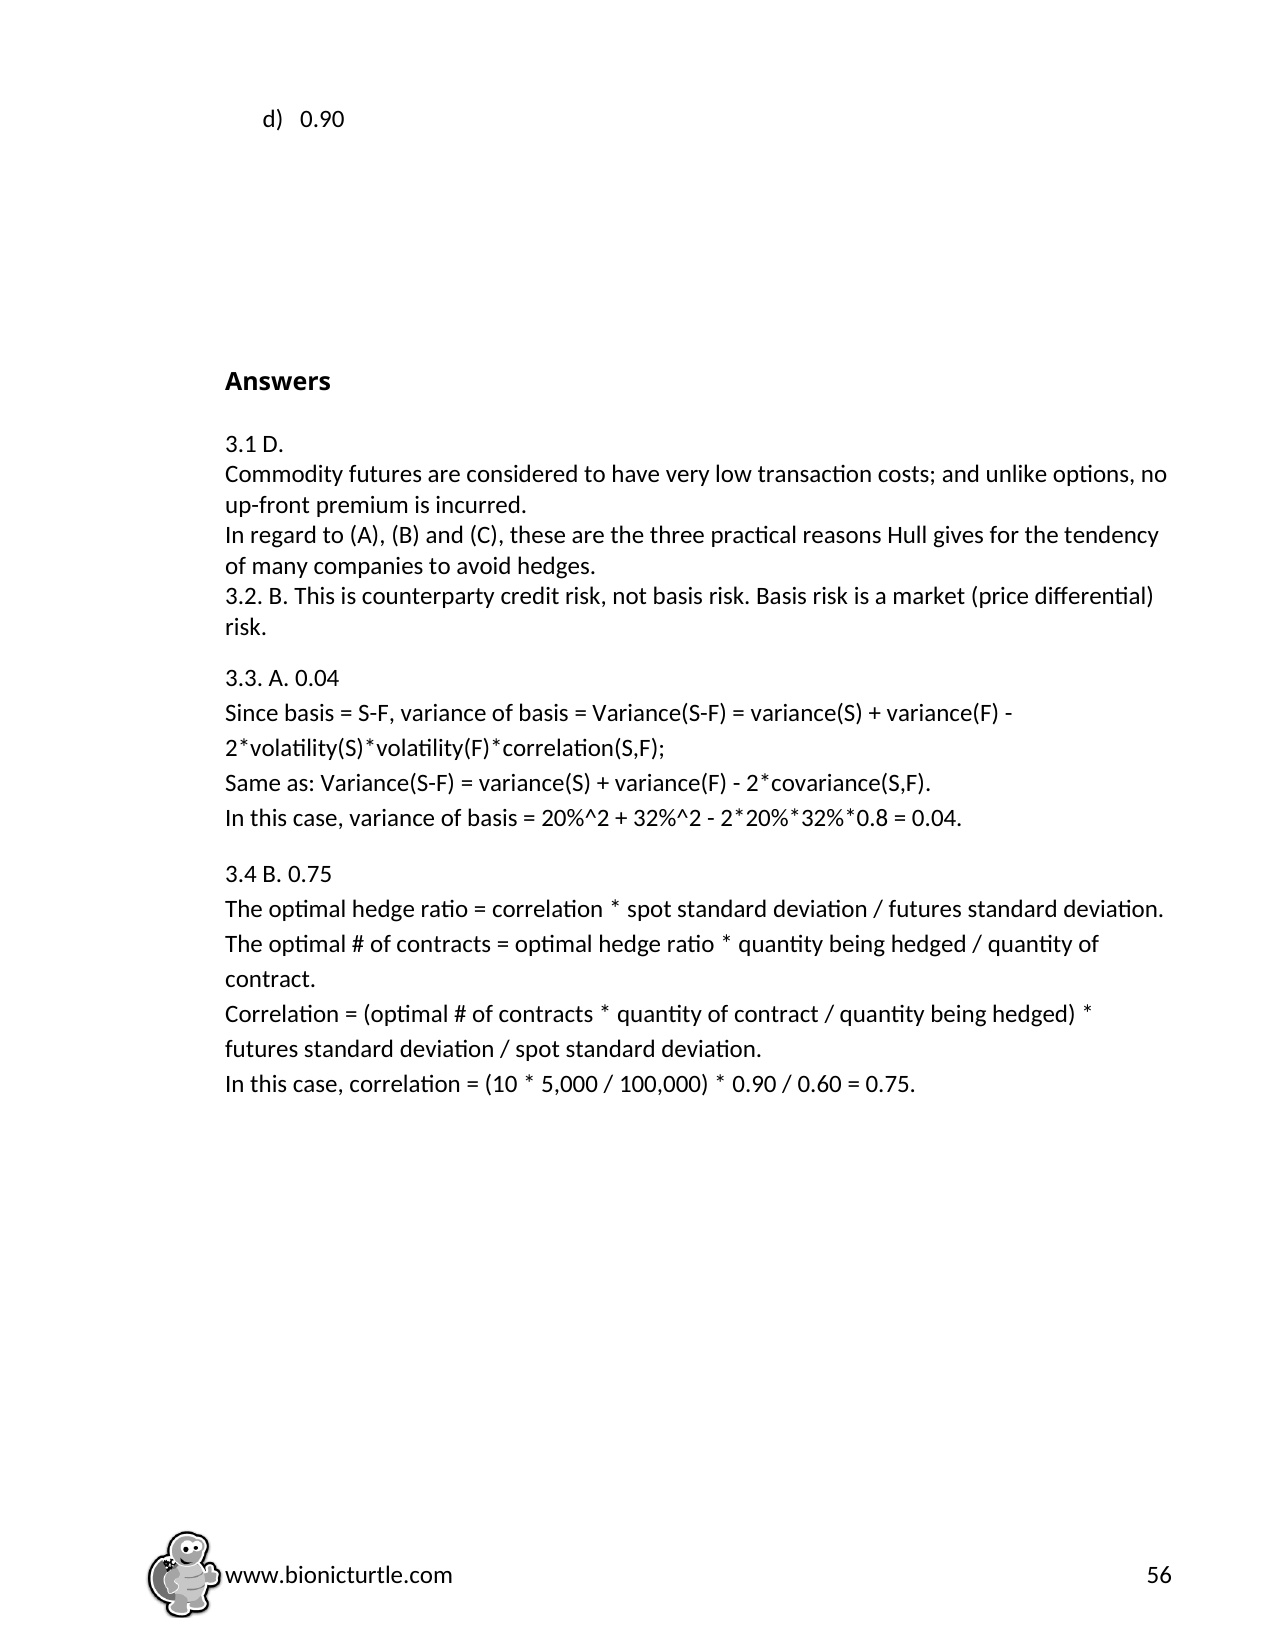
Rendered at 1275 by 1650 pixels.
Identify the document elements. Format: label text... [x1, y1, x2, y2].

text 3.1 D. Commodity futures are considered to have very low transaction costs; and unlike options, no up-front premium is incurred. In regard to (A), (B) and (C), these are the three practical reasons Hull gives for the tendency of many companies to avoid hedges. [225, 397, 1172, 580]
subtitle Answers [225, 363, 1172, 397]
text 3.2. B. This is counterparty credit risk, not basis risk. Basis risk is a market (price differential) risk. [225, 580, 1172, 641]
text 3.3. A. 0.04 Since basis = S-F, variance of basis = Variance(S-F) = variance(S) + variance(F) - 2*volatility(S)*volatility(F)*correlation(S,F); Same as: Variance(S-F) = variance(S) + variance(F) - 2*covariance(S,F). In this case, variance of basis = 20%^2 + 32%^2 - 2*20%*32%*0.8 = 0.04. [225, 662, 1172, 833]
text 3.4 B. 0.75 The optimal hedge ratio = correlation * spot standard deviation / futures standard deviation. The optimal # of contracts = optimal hedge ratio * quantity being hedged / quantity of contract. Correlation = (optimal # of contracts * quantity of contract / quantity being hedged) * futures standard deviation / spot standard deviation. In this case, correlation = (10 * 5,000 / 100,000) * 0.90 / 0.60 = 0.75. [225, 858, 1172, 1099]
list 0.90 [262, 103, 1172, 134]
